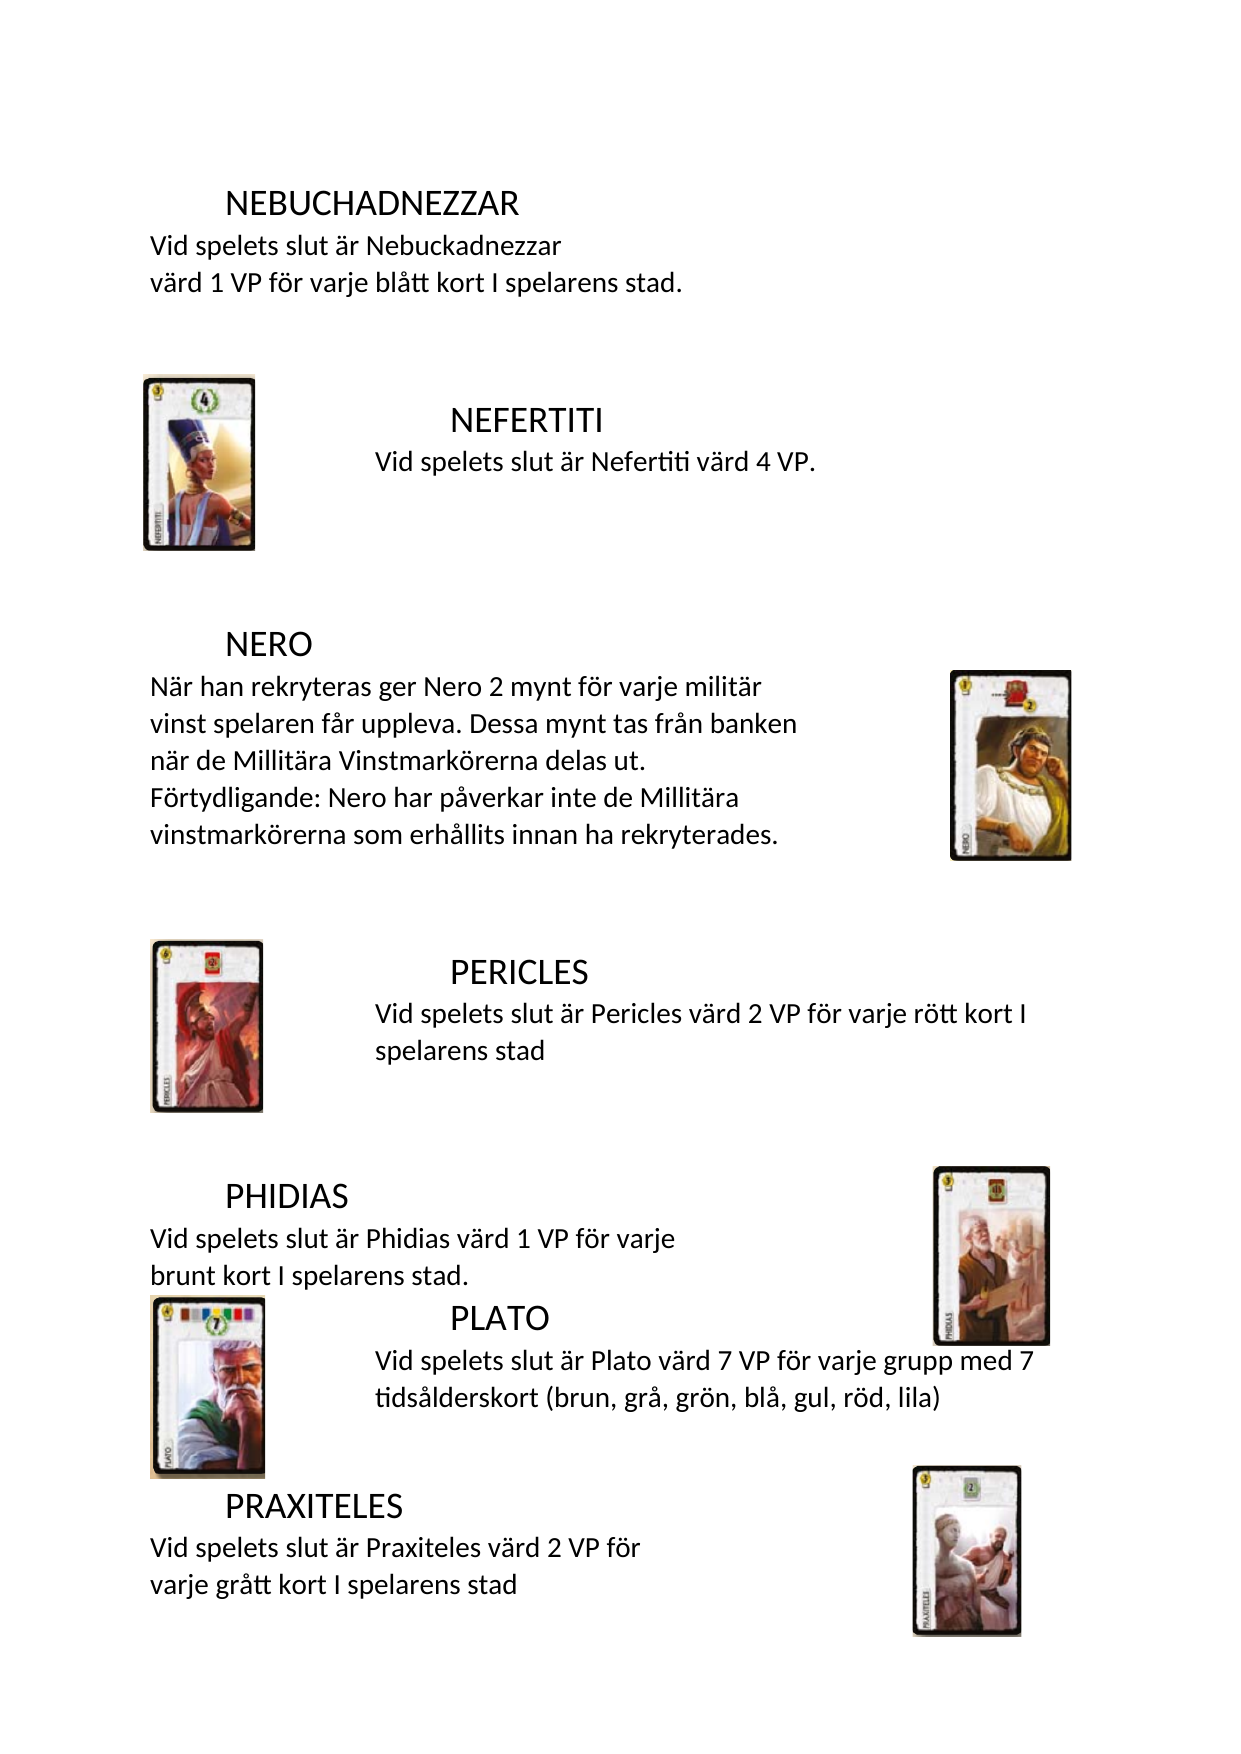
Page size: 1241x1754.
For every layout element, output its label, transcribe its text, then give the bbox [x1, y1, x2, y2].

text PERICLES [375, 948, 1090, 994]
text Vid spelets slut är Nefertiti värd 4 VP. [300, 443, 1090, 479]
text Vid spelets slut är Plato värd 7 VP för varje grupp med 7 tidsålderskort (brun, grå, grön, blå, gul, röd, lila) [375, 1342, 1090, 1414]
text Vid spelets slut är Praxiteles värd 2 VP för [150, 1529, 1090, 1565]
text PLATO [375, 1294, 1090, 1340]
text när de Millitära Vinstmarkörerna delas ut. [150, 742, 1090, 777]
picture [912, 1602, 1022, 1637]
picture [150, 939, 264, 1113]
text brunt kort I spelarens stad. [150, 1257, 1090, 1293]
text Förtydligande: Nero har påverkar inte de Millitära [150, 779, 1090, 814]
text Vid spelets slut är Nebuckadnezzar [150, 227, 1090, 262]
picture [912, 1465, 1022, 1482]
text Vid spelets slut är Phidias värd 1 VP för varje [150, 1220, 1090, 1256]
text värd 1 VP för varje blått kort I spelarens stad. [150, 264, 1090, 299]
text När han rekryteras ger Nero 2 mynt för varje militär [150, 668, 1090, 703]
text vinst spelaren får uppleva. Dessa mynt tas från banken [150, 705, 1090, 741]
picture [150, 1295, 266, 1479]
text NERO [150, 620, 1090, 666]
picture [143, 374, 256, 551]
text NEFERTITI [450, 396, 1090, 442]
text NEBUCHADNEZZAR [150, 179, 1090, 225]
text PHIDIAS [150, 1172, 1090, 1218]
picture [950, 851, 1072, 861]
text varje grått kort I spelarens stad [150, 1566, 1090, 1602]
text PRAXITELES [150, 1482, 1090, 1527]
text Vid spelets slut är Pericles värd 2 VP för varje rött kort I spelarens stad [375, 996, 1090, 1068]
text vinstmarkörerna som erhållits innan ha rekryterades. [150, 816, 1090, 851]
picture [932, 1166, 1051, 1172]
